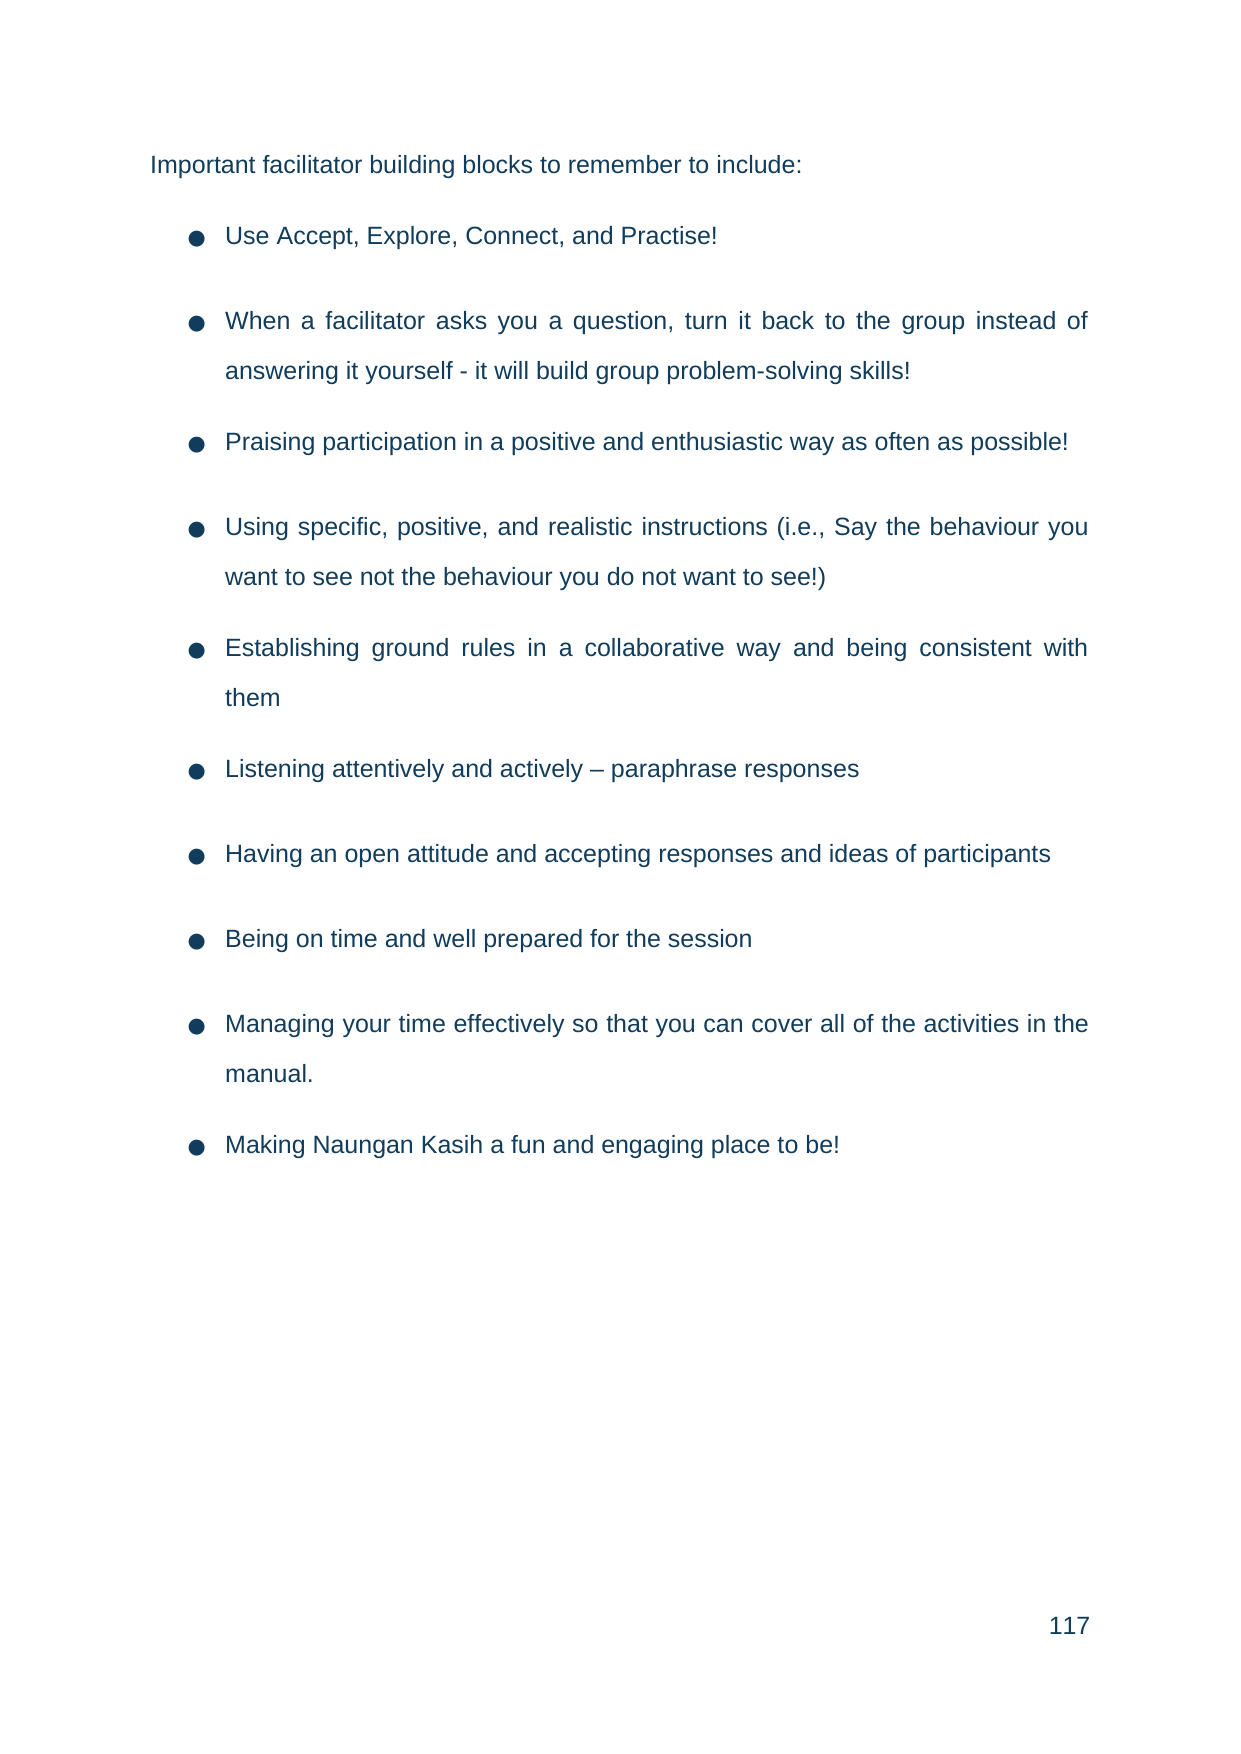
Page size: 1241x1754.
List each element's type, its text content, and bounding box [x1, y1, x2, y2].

list Being on time and well prepared for the session [187, 917, 1090, 959]
list Establishing ground rules in a collaborative way and being consistent with them [187, 626, 1090, 712]
list Praising participation in a positive and enthusiastic way as often as possible! [187, 420, 1090, 463]
list Making Naungan Kasih a fun and engaging place to be! [187, 1123, 1090, 1165]
list Managing your time effectively so that you can cover all of the activities in the manual. [187, 1002, 1090, 1087]
list Listening attentively and actively – paraphrase responses [187, 747, 1090, 789]
text Important facilitator building blocks to remember to include: [150, 150, 1090, 179]
list Use Accept, Explore, Connect, and Practise! [187, 214, 1090, 257]
list Having an open attitude and accepting responses and ideas of participants [187, 832, 1090, 874]
list Using specific, positive, and realistic instructions (i.e., Say the behaviour you want to see not the behaviour you do not want to see!) [187, 505, 1090, 591]
list When a facilitator asks you a question, turn it back to the group instead of answering it yourself - it will build group problem-solving skills! [187, 299, 1090, 385]
